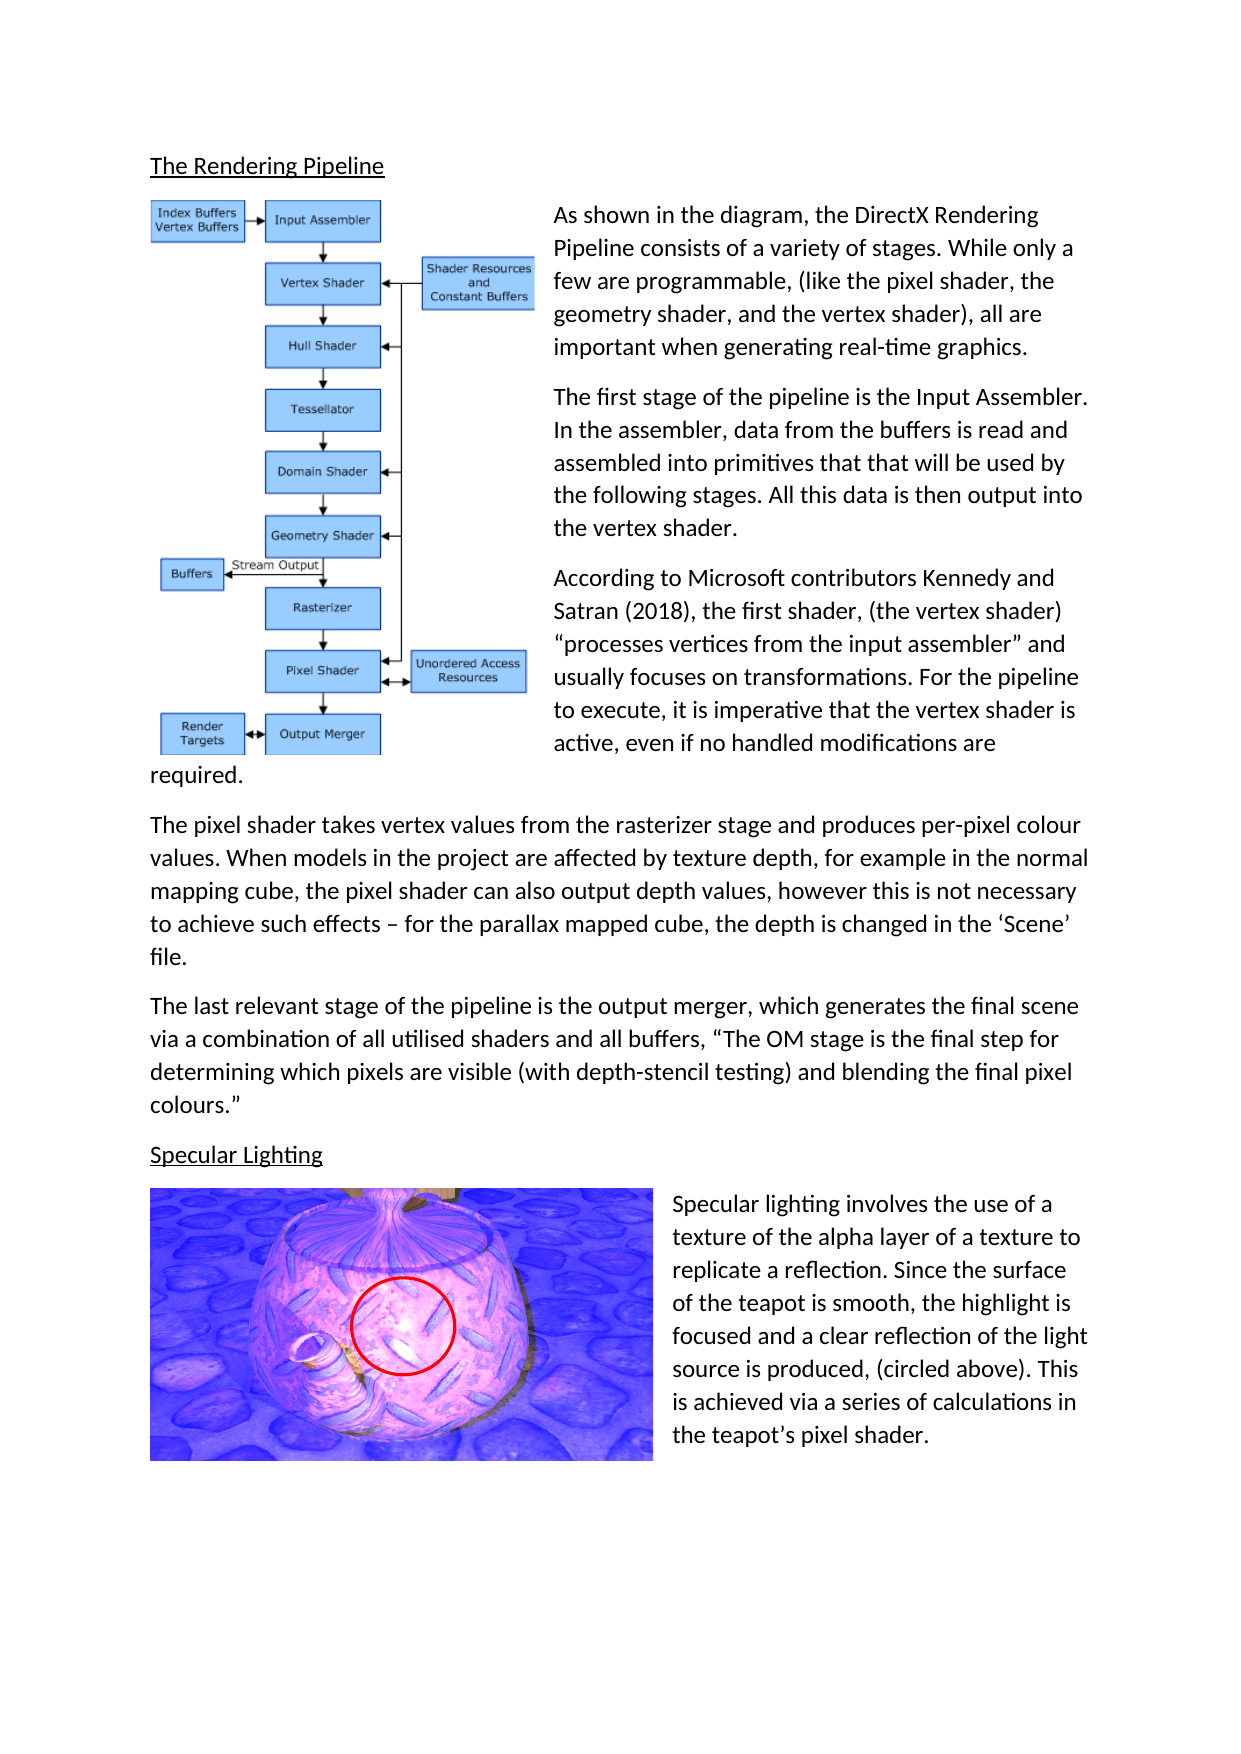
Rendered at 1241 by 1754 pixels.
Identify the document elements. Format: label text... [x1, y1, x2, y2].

text Specular Lighting [150, 1139, 1090, 1169]
picture [150, 200, 535, 753]
text The Rendering Pipeline [150, 150, 1090, 181]
text According to Microsoft contributors Kennedy and Satran (2018), the first shader, (the vertex shader) “processes vertices from the input assembler” and usually focuses on transformations. For the pipeline to execute, it is imperative that the vertex shader is active, even if no handled modifications are required. [150, 562, 1090, 790]
text As shown in the diagram, the DirectX Rendering Pipeline consists of a variety of stages. While only a few are programmable, (like the pixel shader, the geometry shader, and the vertex shader), all are important when generating real-time graphics. [150, 199, 1090, 362]
text The first stage of the pipeline is the Input Assembler. In the assembler, data from the buffers is read and assembled into primitives that that will be used by the following stages. All this data is then output into the vertex shader. [535, 381, 1090, 543]
text The last relevant stage of the pipeline is the output merger, which generates the final scene via a combination of all utilised shaders and all buffers, “The OM stage is the final step for determining which pixels are visible (with depth-stencil testing) and blending the final pixel colours.” [150, 990, 1090, 1120]
text Specular lighting involves the use of a texture of the alpha layer of a texture to replicate a reflection. Since the surface of the teapot is smooth, the highlight is focused and a clear reflection of the light source is produced, (circled above). This is achieved via a series of calculations in the teapot’s pixel shader. [653, 1188, 1090, 1449]
picture [150, 1188, 653, 1461]
text The pixel shader takes vertex values from the rasterizer stage and produces per-pixel colour values. When models in the project are affected by texture depth, for example in the normal mapping cube, the pixel shader can also output depth values, however this is not necessary to achieve such effects – for the parallax mapped cube, the depth is changed in the ‘Scene’ file. [150, 809, 1090, 971]
